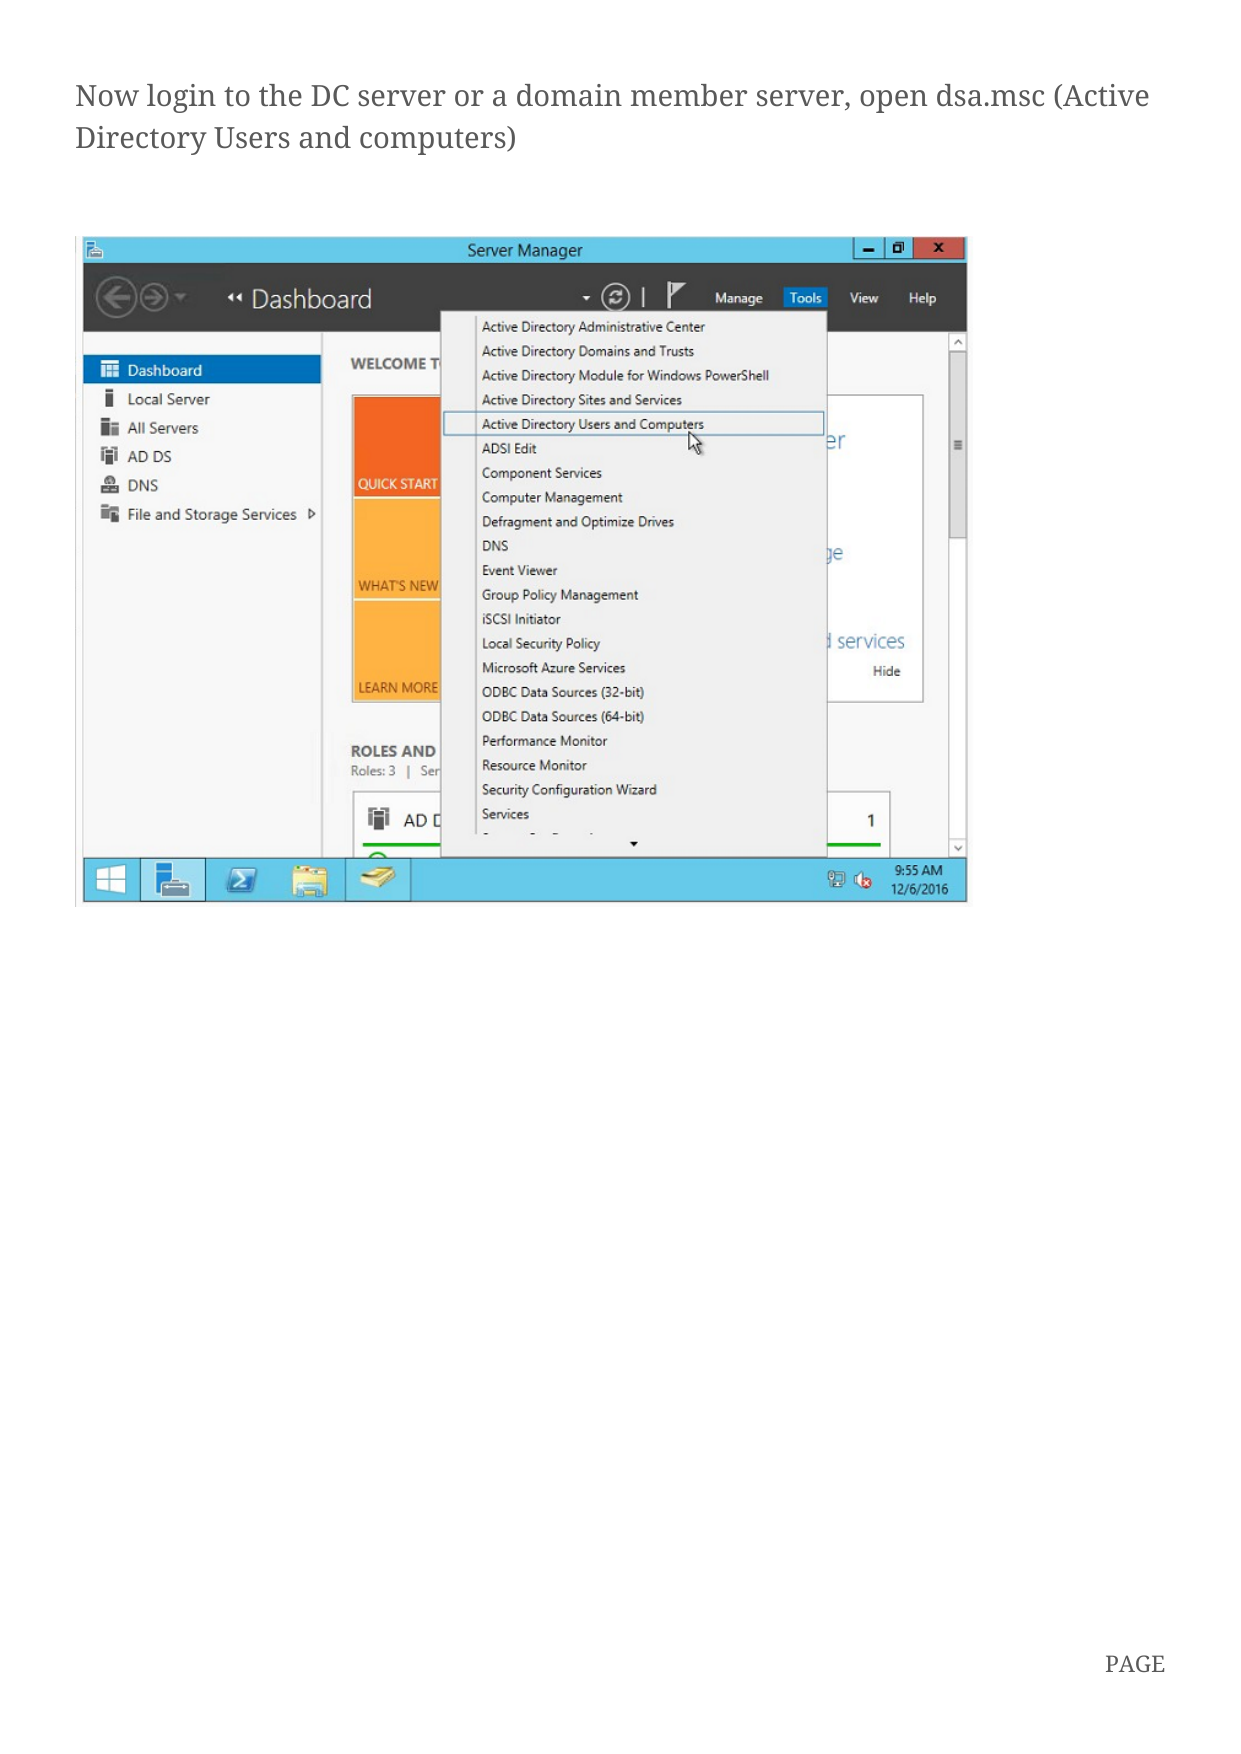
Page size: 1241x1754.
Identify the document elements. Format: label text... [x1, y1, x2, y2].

picture [75, 236, 974, 907]
text Now login to the DC server or a domain member server, open dsa.msc (Active Directory Users and computers) [75, 75, 1165, 157]
